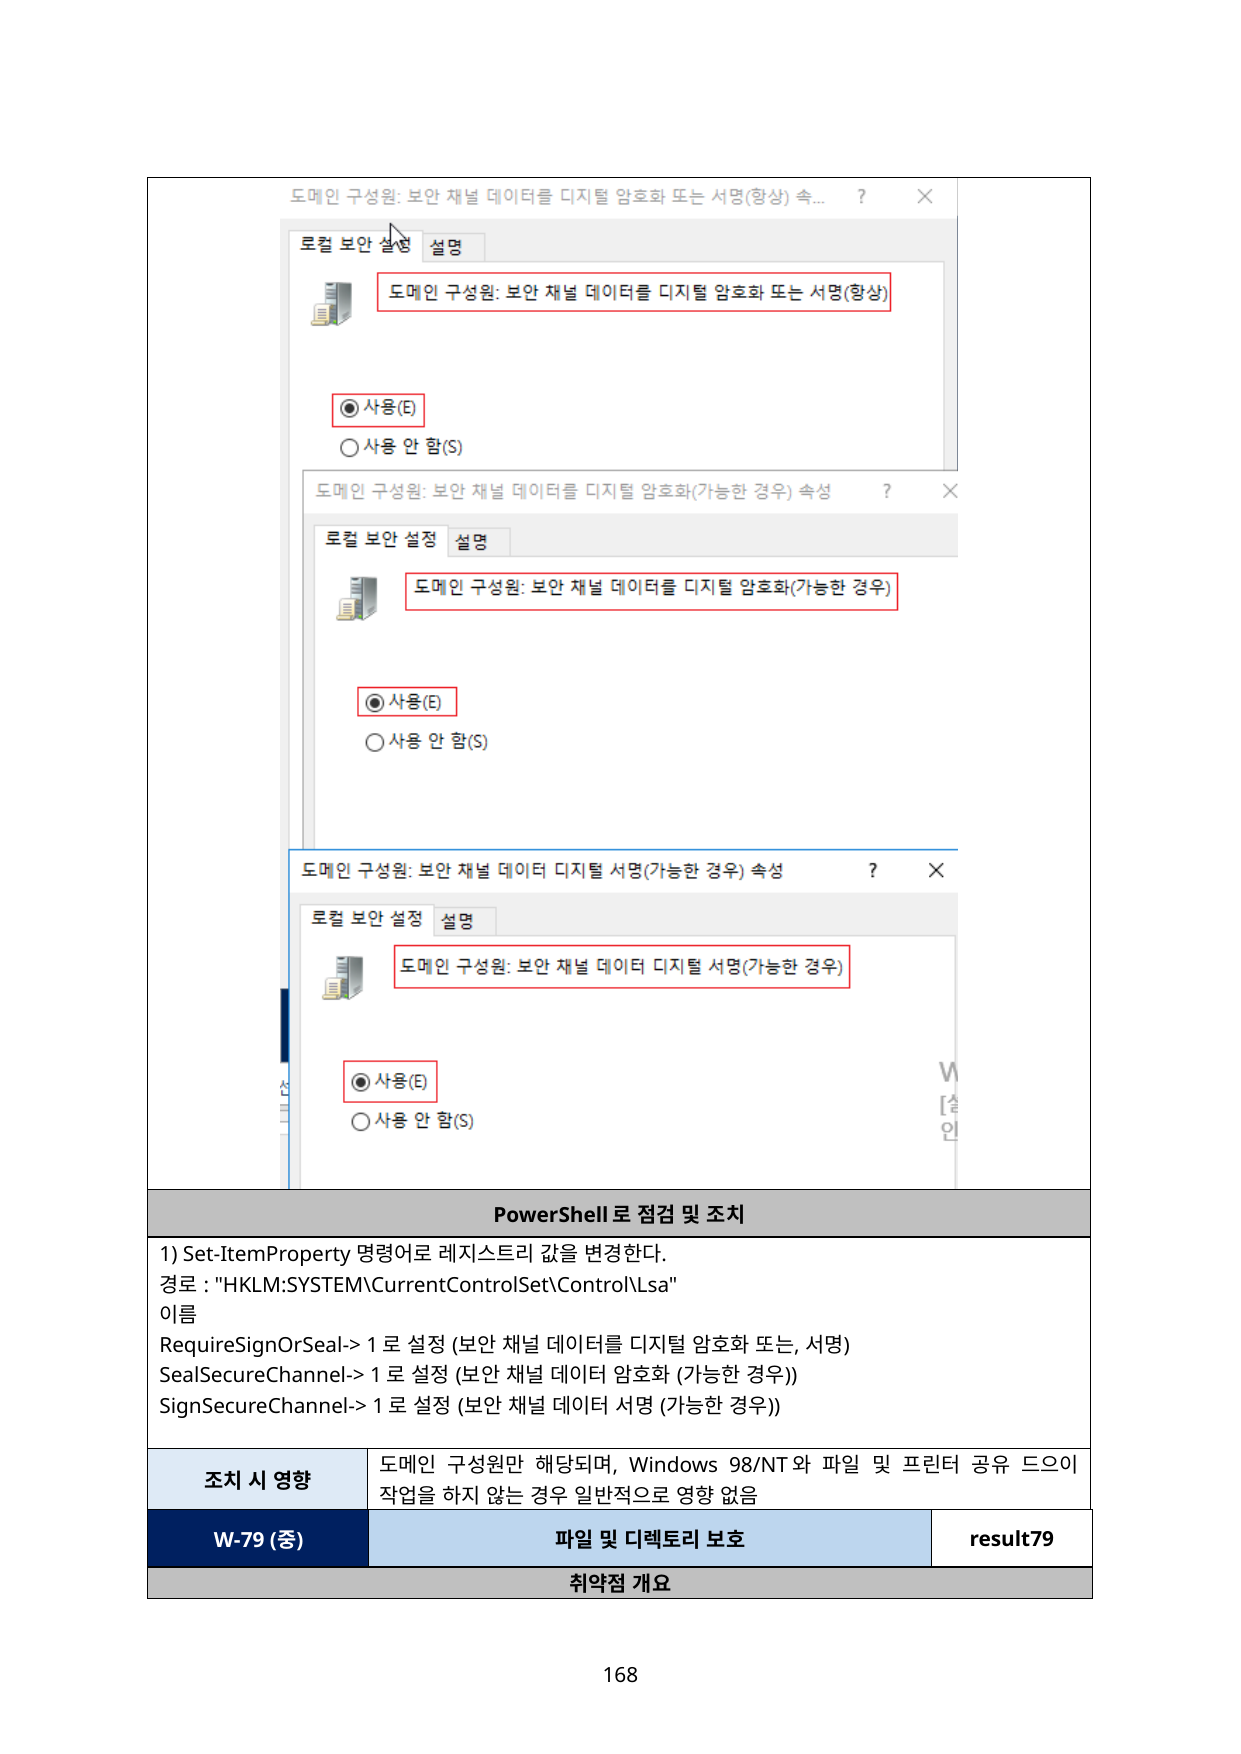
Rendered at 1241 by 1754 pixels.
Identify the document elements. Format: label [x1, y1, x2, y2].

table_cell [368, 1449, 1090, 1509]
picture [280, 178, 958, 1189]
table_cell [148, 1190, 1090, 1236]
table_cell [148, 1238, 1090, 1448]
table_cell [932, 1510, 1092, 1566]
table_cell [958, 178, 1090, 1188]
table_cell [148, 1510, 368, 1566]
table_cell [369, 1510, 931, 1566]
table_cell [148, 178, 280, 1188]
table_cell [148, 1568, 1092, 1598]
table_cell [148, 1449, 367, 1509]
